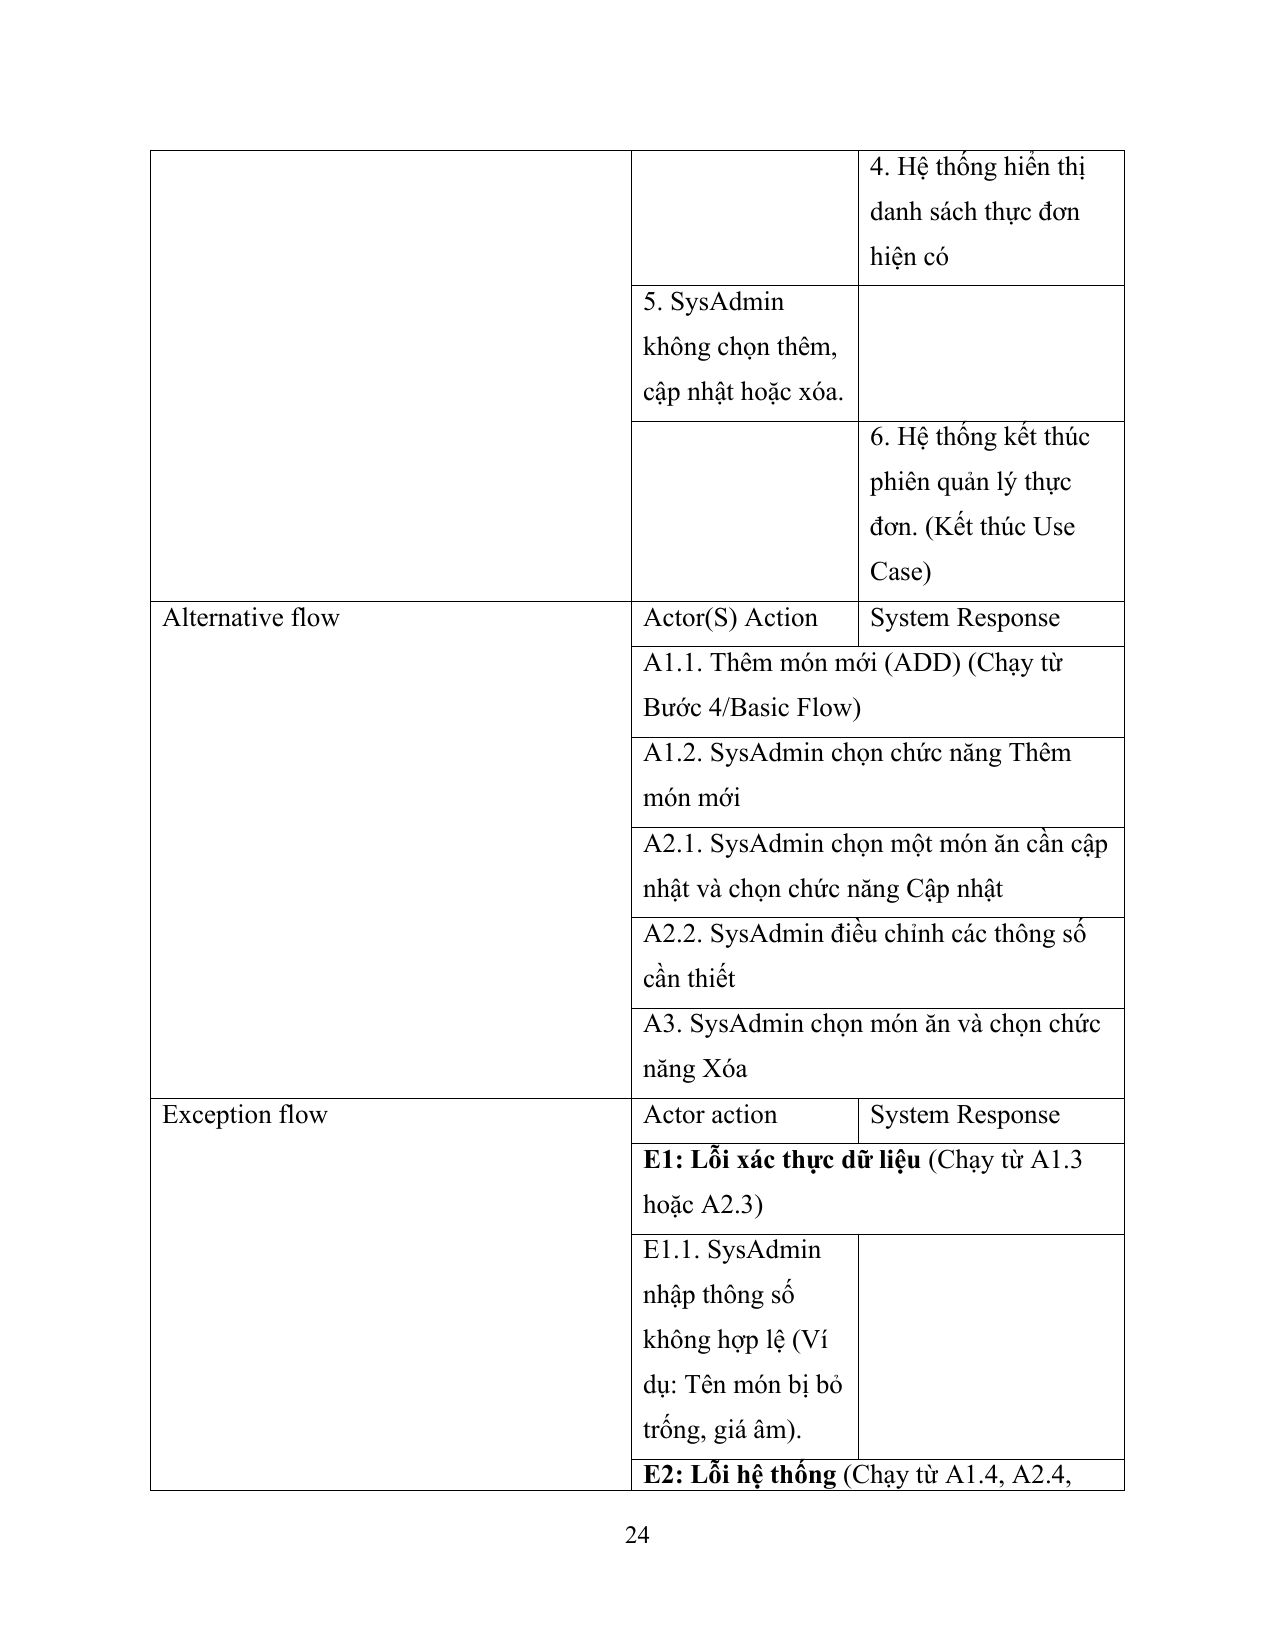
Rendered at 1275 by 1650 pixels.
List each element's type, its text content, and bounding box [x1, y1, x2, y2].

table_cell [859, 1235, 1124, 1459]
table_cell A2.1. SysAdmin chọn một món ăn cần cập nhật và chọn chức năng Cập nhật [632, 828, 1124, 917]
table_cell A3. SysAdmin chọn món ăn và chọn chức năng Xóa [632, 1009, 1124, 1098]
table_cell [859, 286, 1124, 421]
table_cell 4. Hệ thống hiển thị danh sách thực đơn hiện có [859, 151, 1124, 285]
table_cell Actor action [632, 1099, 858, 1143]
table_cell [632, 422, 858, 601]
table_cell 5. SysAdmin không chọn thêm, cập nhật hoặc xóa. [632, 286, 858, 421]
table_cell System Response [859, 602, 1124, 646]
table_cell A1.1. Thêm món mới (ADD) (Chạy từ Bước 4/Basic Flow) [632, 647, 1124, 737]
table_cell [632, 1460, 1124, 1490]
table_cell [632, 151, 858, 285]
table_cell Actor(S) Action [632, 602, 858, 646]
table_cell A1.2. SysAdmin chọn chức năng Thêm món mới [632, 738, 1124, 827]
table_cell 6. Hệ thống kết thúc phiên quản lý thực đơn. (Kết thúc Use Case) [859, 422, 1124, 601]
table_cell E1: Lỗi xác thực dữ liệu (Chạy từ A1.3 hoặc A2.3) [632, 1144, 1124, 1233]
table_cell Alternative flow [151, 602, 631, 1098]
table_cell Exception flow [151, 1099, 631, 1490]
table_cell A2.2. SysAdmin điều chỉnh các thông số cần thiết [632, 918, 1124, 1007]
table_cell System Response [859, 1099, 1124, 1143]
table_cell E1.1. SysAdmin nhập thông số không hợp lệ (Ví dụ: Tên món bị bỏ trống, giá âm). [632, 1235, 858, 1459]
